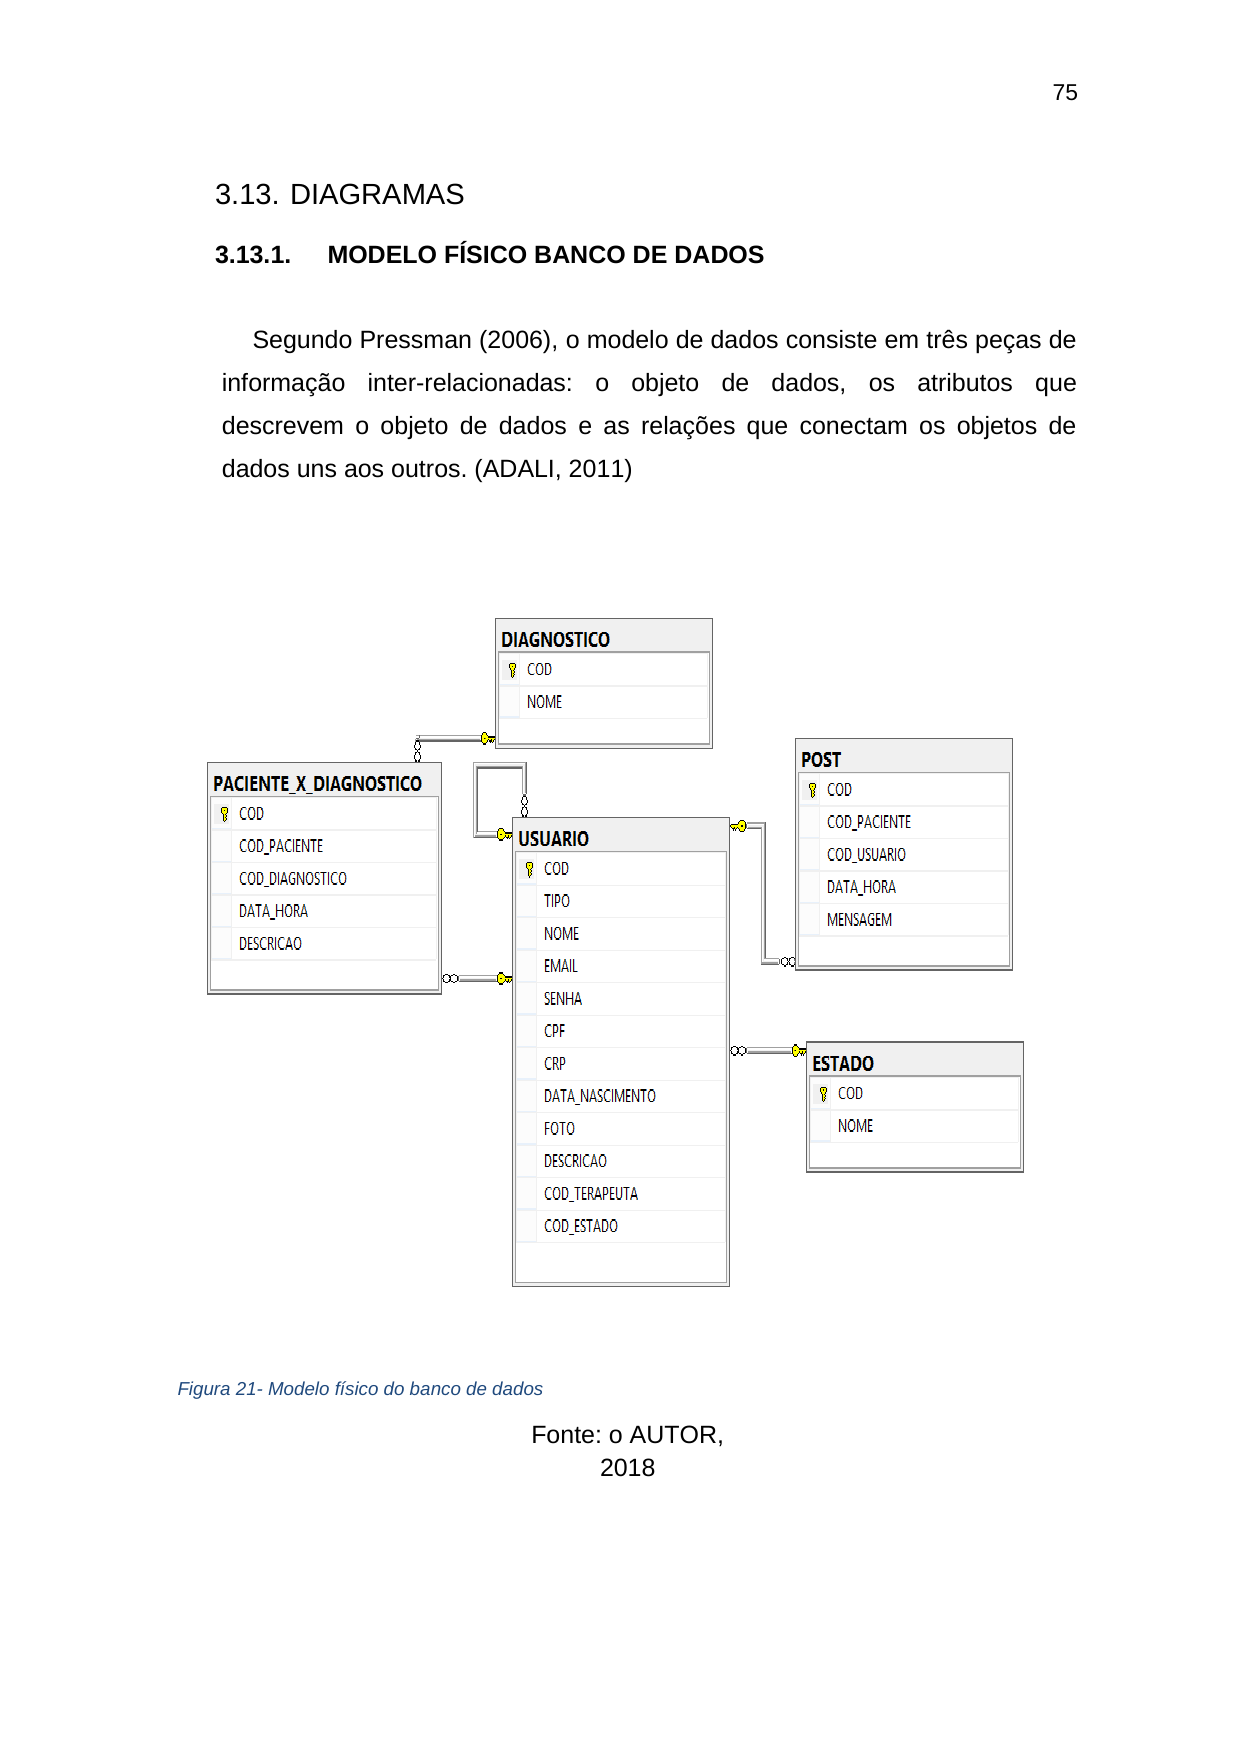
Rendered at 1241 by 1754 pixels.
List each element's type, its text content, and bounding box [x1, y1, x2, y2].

list DIAGRAMAS [215, 177, 1078, 211]
list MODELO FÍSICO BANCO DE DADOS [215, 240, 1078, 269]
text Figura 21- Modelo físico do banco de dados [177, 1377, 1078, 1399]
text Segundo Pressman (2006), o modelo de dados consiste em três peças de informação inter-relacionadas: o objeto de dados, os atributos que descrevem o objeto de dados e as relações que conectam os objetos de dados uns aos outros. (ADALI, 2011) [222, 325, 1078, 483]
text 2018 [177, 1453, 1078, 1482]
text Fonte: o AUTOR, [177, 1420, 1078, 1449]
picture [177, 594, 1104, 1357]
